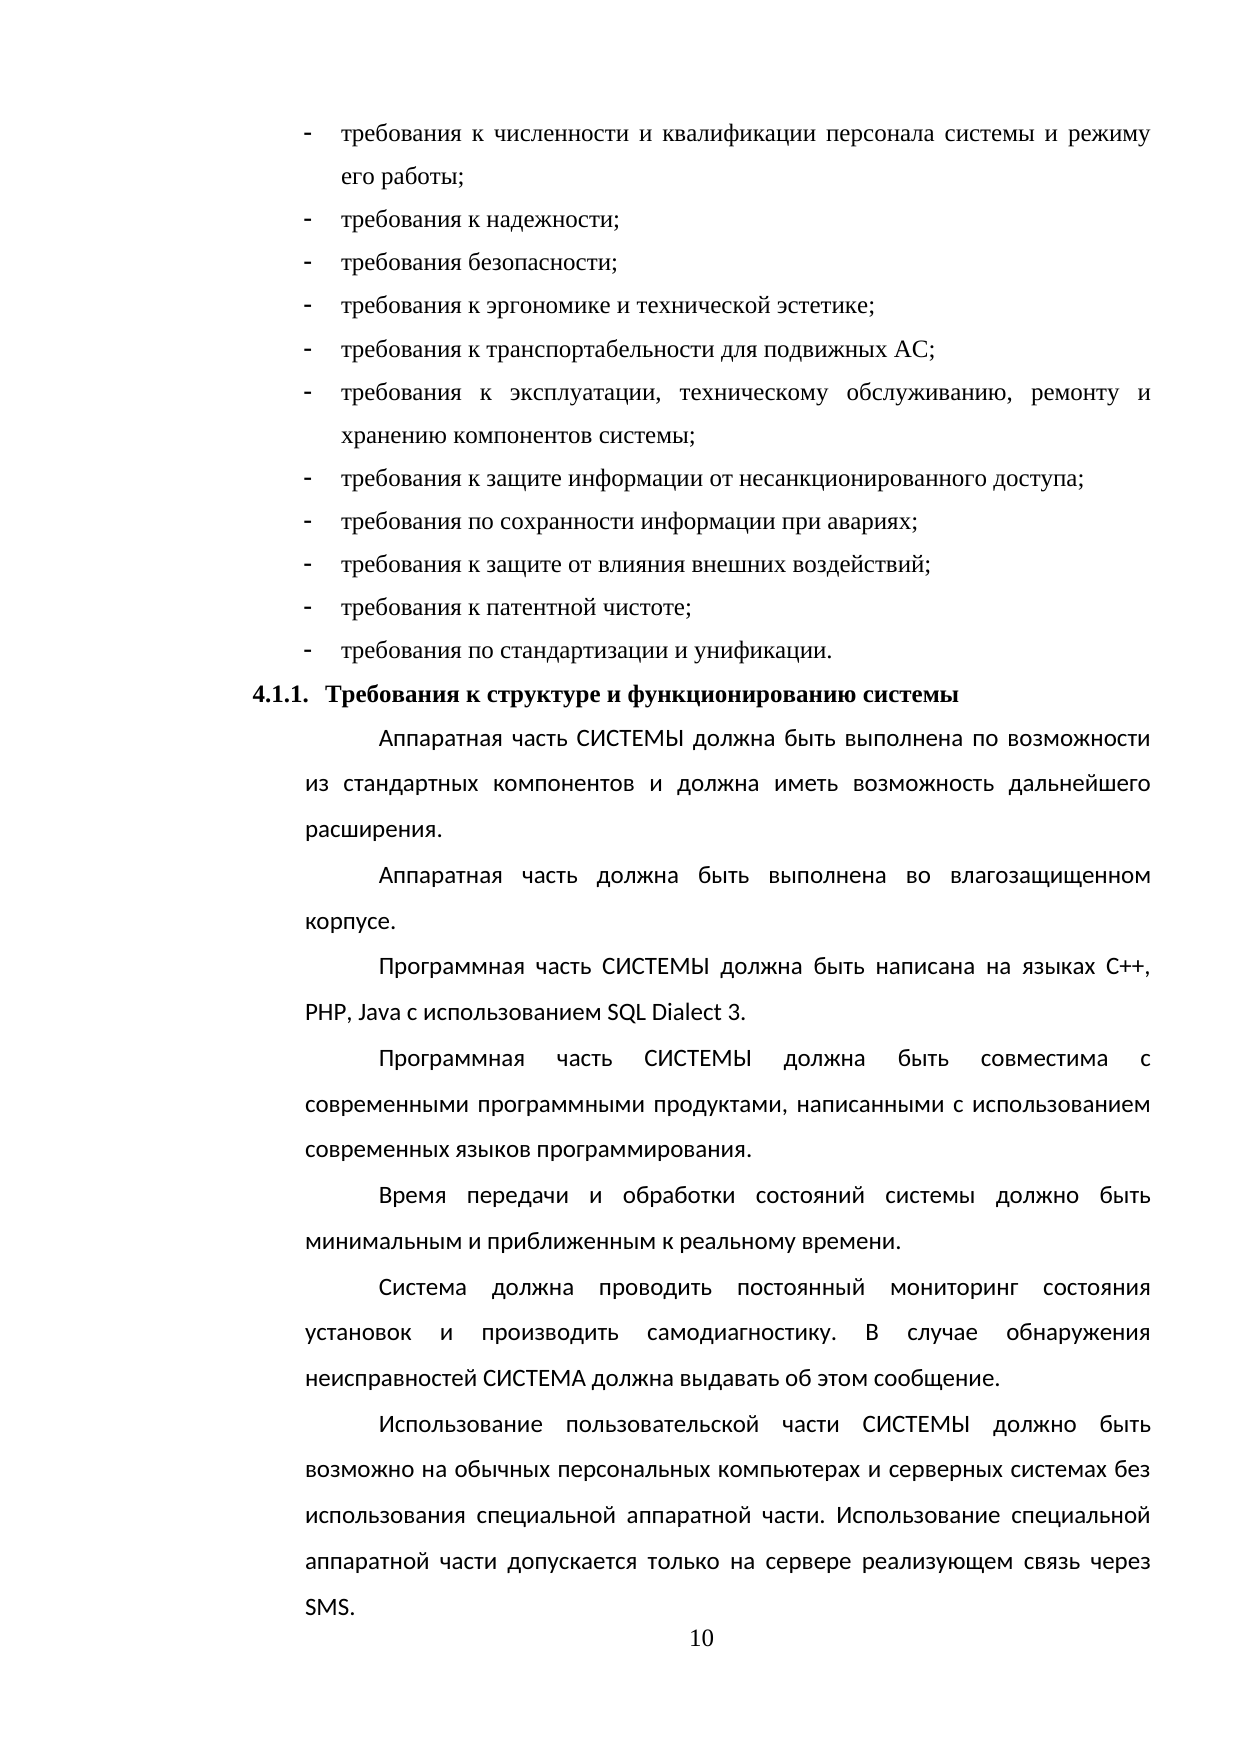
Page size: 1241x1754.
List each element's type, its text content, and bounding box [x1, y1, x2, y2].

list требования к надежности; [303, 204, 1152, 233]
list Система должна проводить постоянный мониторинг состояния установок и производить самодиагностику. В случае обнаружения неисправностей СИСТЕМА должна выдавать об этом сообщение. [305, 1271, 1152, 1393]
list требования к эксплуатации, техническому обслуживанию, ремонту и хранению компонентов системы; [303, 377, 1152, 449]
list требования к защите информации от несанкционированного доступа; [303, 463, 1152, 492]
list Аппаратная часть должна быть выполнена во влагозащищенном корпусе. [305, 859, 1152, 935]
list требования к защите от влияния внешних воздействий; [303, 549, 1152, 578]
list требования к численности и квалификации персонала системы и режиму его работы; [303, 118, 1152, 190]
list требования по стандартизации и унификации. [303, 636, 1152, 664]
list требования к эргономике и технической эстетике; [303, 291, 1152, 319]
list Программная часть СИСТЕМЫ должна быть совместима с современными программными продуктами, написанными с использованием современных языков программирования. [305, 1042, 1152, 1164]
list Программная часть СИСТЕМЫ должна быть написана на языках С++, PHP, Java с использованием SQL Dialect 3. [305, 951, 1152, 1027]
list Требования к структуре и функционированию системы [252, 679, 1152, 707]
list требования к транспортабельности для подвижных АС; [303, 334, 1152, 362]
list Аппаратная часть СИСТЕМЫ должна быть выполнена по возможности из стандартных компонентов и должна иметь возможность дальнейшего расширения. [305, 722, 1152, 844]
list требования к патентной чистоте; [303, 592, 1152, 621]
list Использование пользовательской части СИСТЕМЫ должно быть возможно на обычных персональных компьютерах и серверных системах без использования специальной аппаратной части. Использование специальной аппаратной части допускается только на сервере реализующем связь через SMS. [305, 1408, 1152, 1621]
list требования по сохранности информации при авариях; [303, 506, 1152, 535]
list требования безопасности; [303, 247, 1152, 276]
list Время передачи и обработки состояний системы должно быть минимальным и приближенным к реальному времени. [305, 1179, 1152, 1255]
